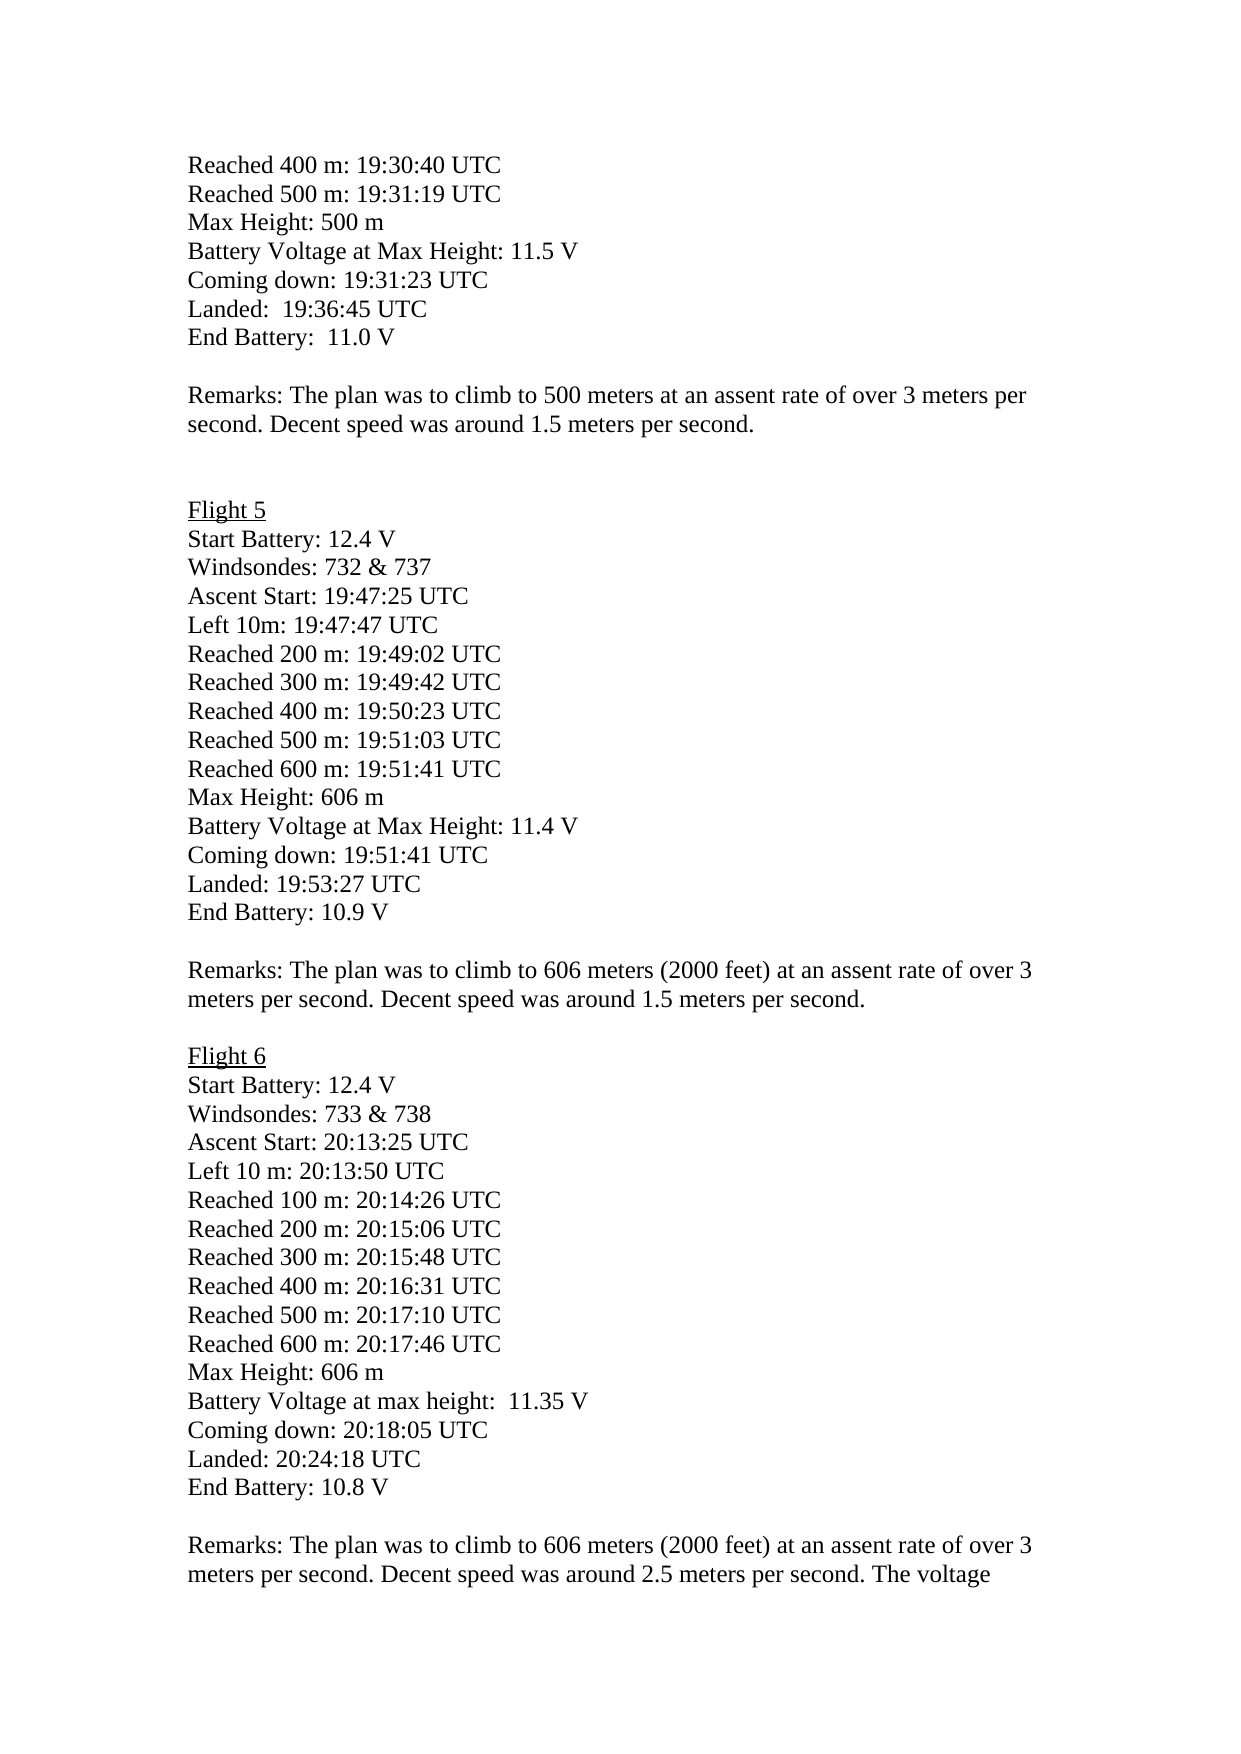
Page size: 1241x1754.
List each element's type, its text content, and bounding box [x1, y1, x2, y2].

text Ascent Start: 20:13:25 UTC [187, 1127, 1053, 1156]
text Max Height: 606 m [187, 782, 1053, 811]
text Reached 500 m: 19:51:03 UTC [187, 725, 1053, 754]
text Landed: 20:24:18 UTC [187, 1444, 1053, 1472]
text Left 10 m: 20:13:50 UTC [187, 1156, 1053, 1185]
text Reached 500 m: 19:31:19 UTC [187, 179, 1053, 207]
text Reached 400 m: 19:50:23 UTC [187, 696, 1053, 725]
text Flight 5 [187, 495, 1053, 524]
text Max Height: 606 m [187, 1357, 1053, 1386]
text Reached 300 m: 19:49:42 UTC [187, 667, 1053, 696]
text Reached 400 m: 20:16:31 UTC [187, 1271, 1053, 1300]
text End Battery: 11.0 V [187, 322, 1053, 351]
text End Battery: 10.9 V [187, 897, 1053, 926]
text Windsondes: 733 & 738 [187, 1099, 1053, 1127]
text Landed: 19:36:45 UTC [187, 294, 1053, 322]
text Reached 200 m: 19:49:02 UTC [187, 639, 1053, 667]
text Remarks: The plan was to climb to 606 meters (2000 feet) at an assent rate of over 3 meters per second. Decent speed was around 1.5 meters per second. [187, 955, 1053, 1012]
text Start Battery: 12.4 V [187, 524, 1053, 552]
text Battery Voltage at max height: 11.35 V [187, 1386, 1053, 1415]
text Battery Voltage at Max Height: 11.4 V [187, 811, 1053, 840]
text Reached 600 m: 19:51:41 UTC [187, 754, 1053, 782]
text Left 10m: 19:47:47 UTC [187, 610, 1053, 639]
text Windsondes: 732 & 737 [187, 552, 1053, 581]
text Coming down: 19:51:41 UTC [187, 840, 1053, 869]
text Reached 600 m: 20:17:46 UTC [187, 1329, 1053, 1357]
text Start Battery: 12.4 V [187, 1070, 1053, 1099]
text Coming down: 19:31:23 UTC [187, 265, 1053, 294]
text Reached 200 m: 20:15:06 UTC [187, 1214, 1053, 1242]
text Reached 100 m: 20:14:26 UTC [187, 1185, 1053, 1214]
text Reached 500 m: 20:17:10 UTC [187, 1300, 1053, 1329]
text Landed: 19:53:27 UTC [187, 869, 1053, 897]
text Remarks: The plan was to climb to 500 meters at an assent rate of over 3 meters per second. Decent speed was around 1.5 meters per second. [187, 380, 1053, 437]
text Reached 400 m: 19:30:40 UTC [187, 150, 1053, 179]
text Flight 6 [187, 1041, 1053, 1070]
text Battery Voltage at Max Height: 11.5 V [187, 236, 1053, 265]
text End Battery: 10.8 V [187, 1472, 1053, 1501]
text Reached 300 m: 20:15:48 UTC [187, 1242, 1053, 1271]
text Ascent Start: 19:47:25 UTC [187, 581, 1053, 610]
text Coming down: 20:18:05 UTC [187, 1415, 1053, 1444]
text Max Height: 500 m [187, 207, 1053, 236]
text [187, 1530, 1053, 1587]
